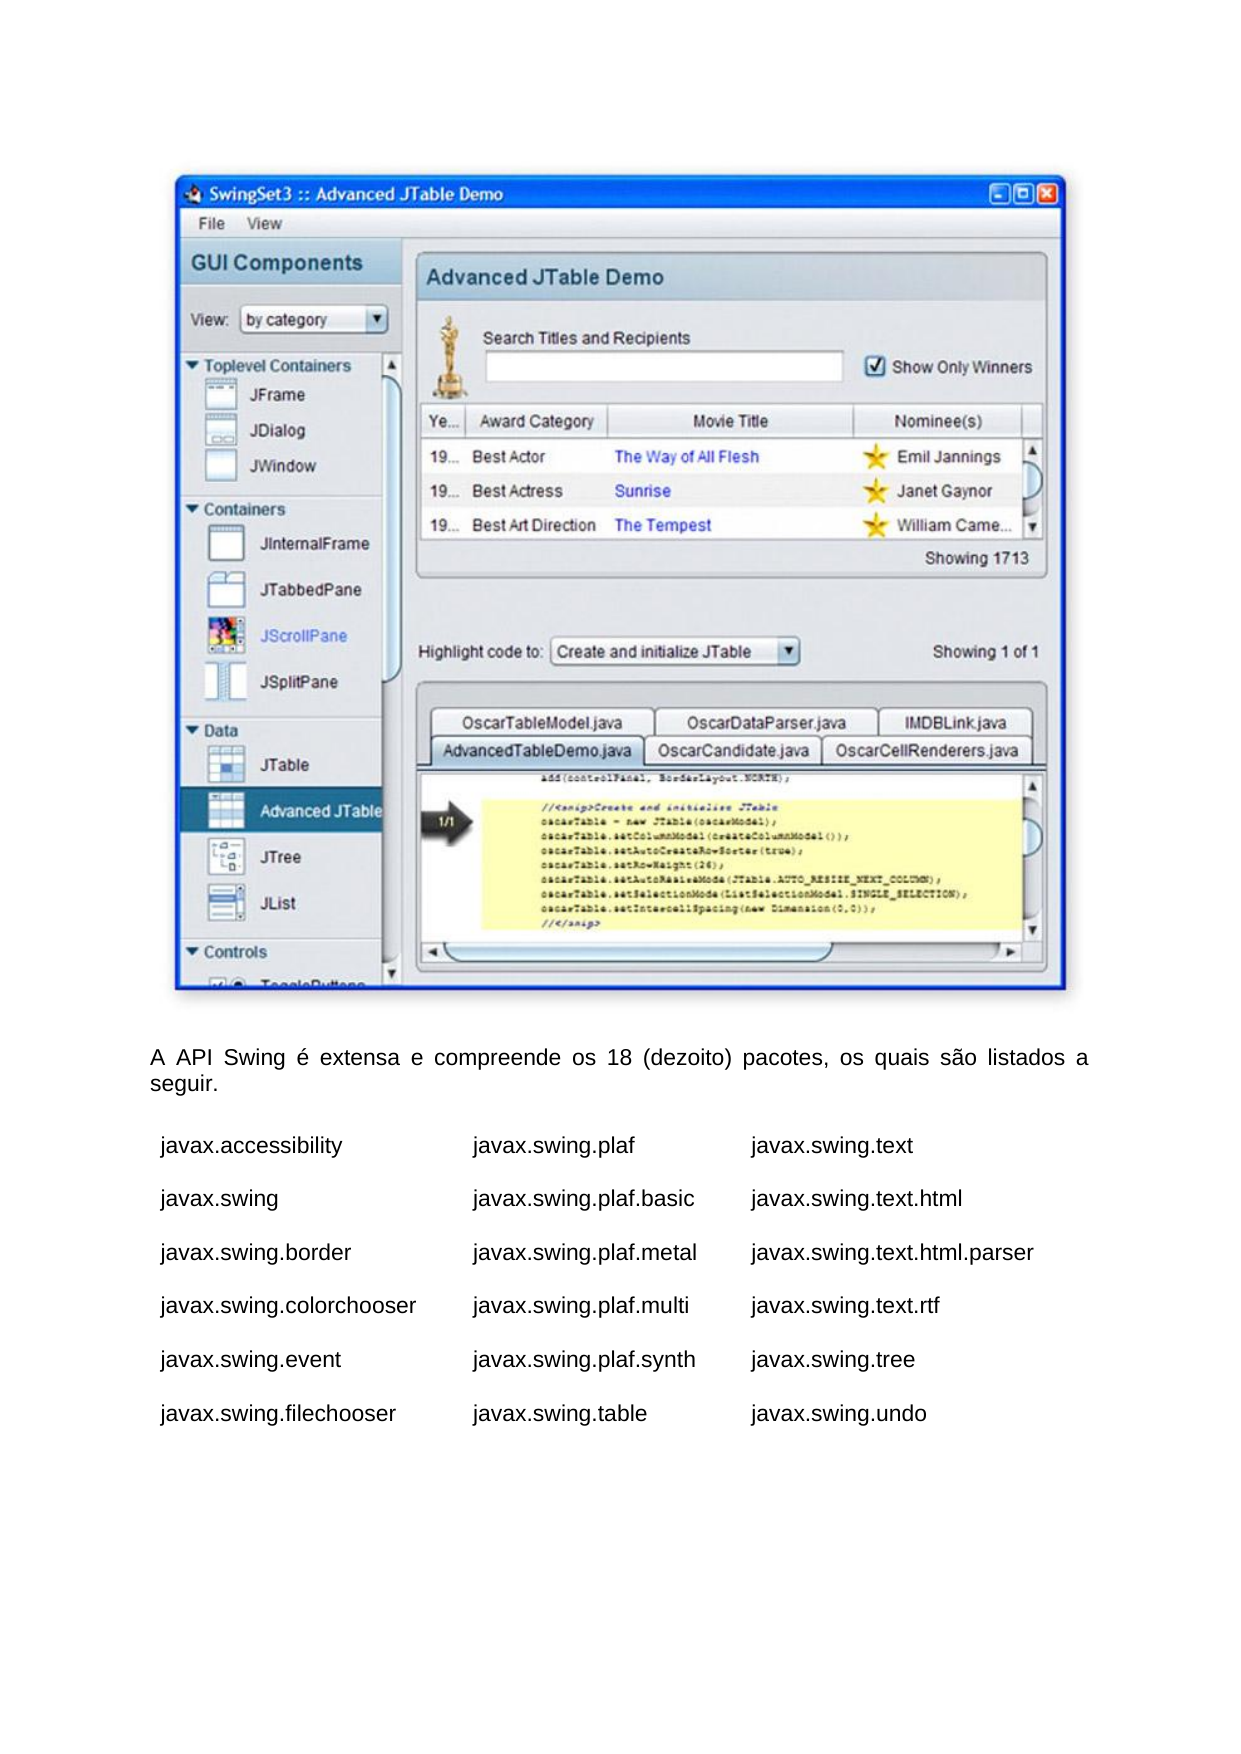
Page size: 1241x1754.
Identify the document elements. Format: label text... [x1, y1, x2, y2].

picture [150, 150, 1091, 1015]
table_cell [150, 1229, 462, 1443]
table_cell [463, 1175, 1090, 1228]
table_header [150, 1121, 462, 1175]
text A API Swing é extensa e compreende os 18 (dezoito) pacotes, os quais são listados a seguir. [150, 1043, 1090, 1096]
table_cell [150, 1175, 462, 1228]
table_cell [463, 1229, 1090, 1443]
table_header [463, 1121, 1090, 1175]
